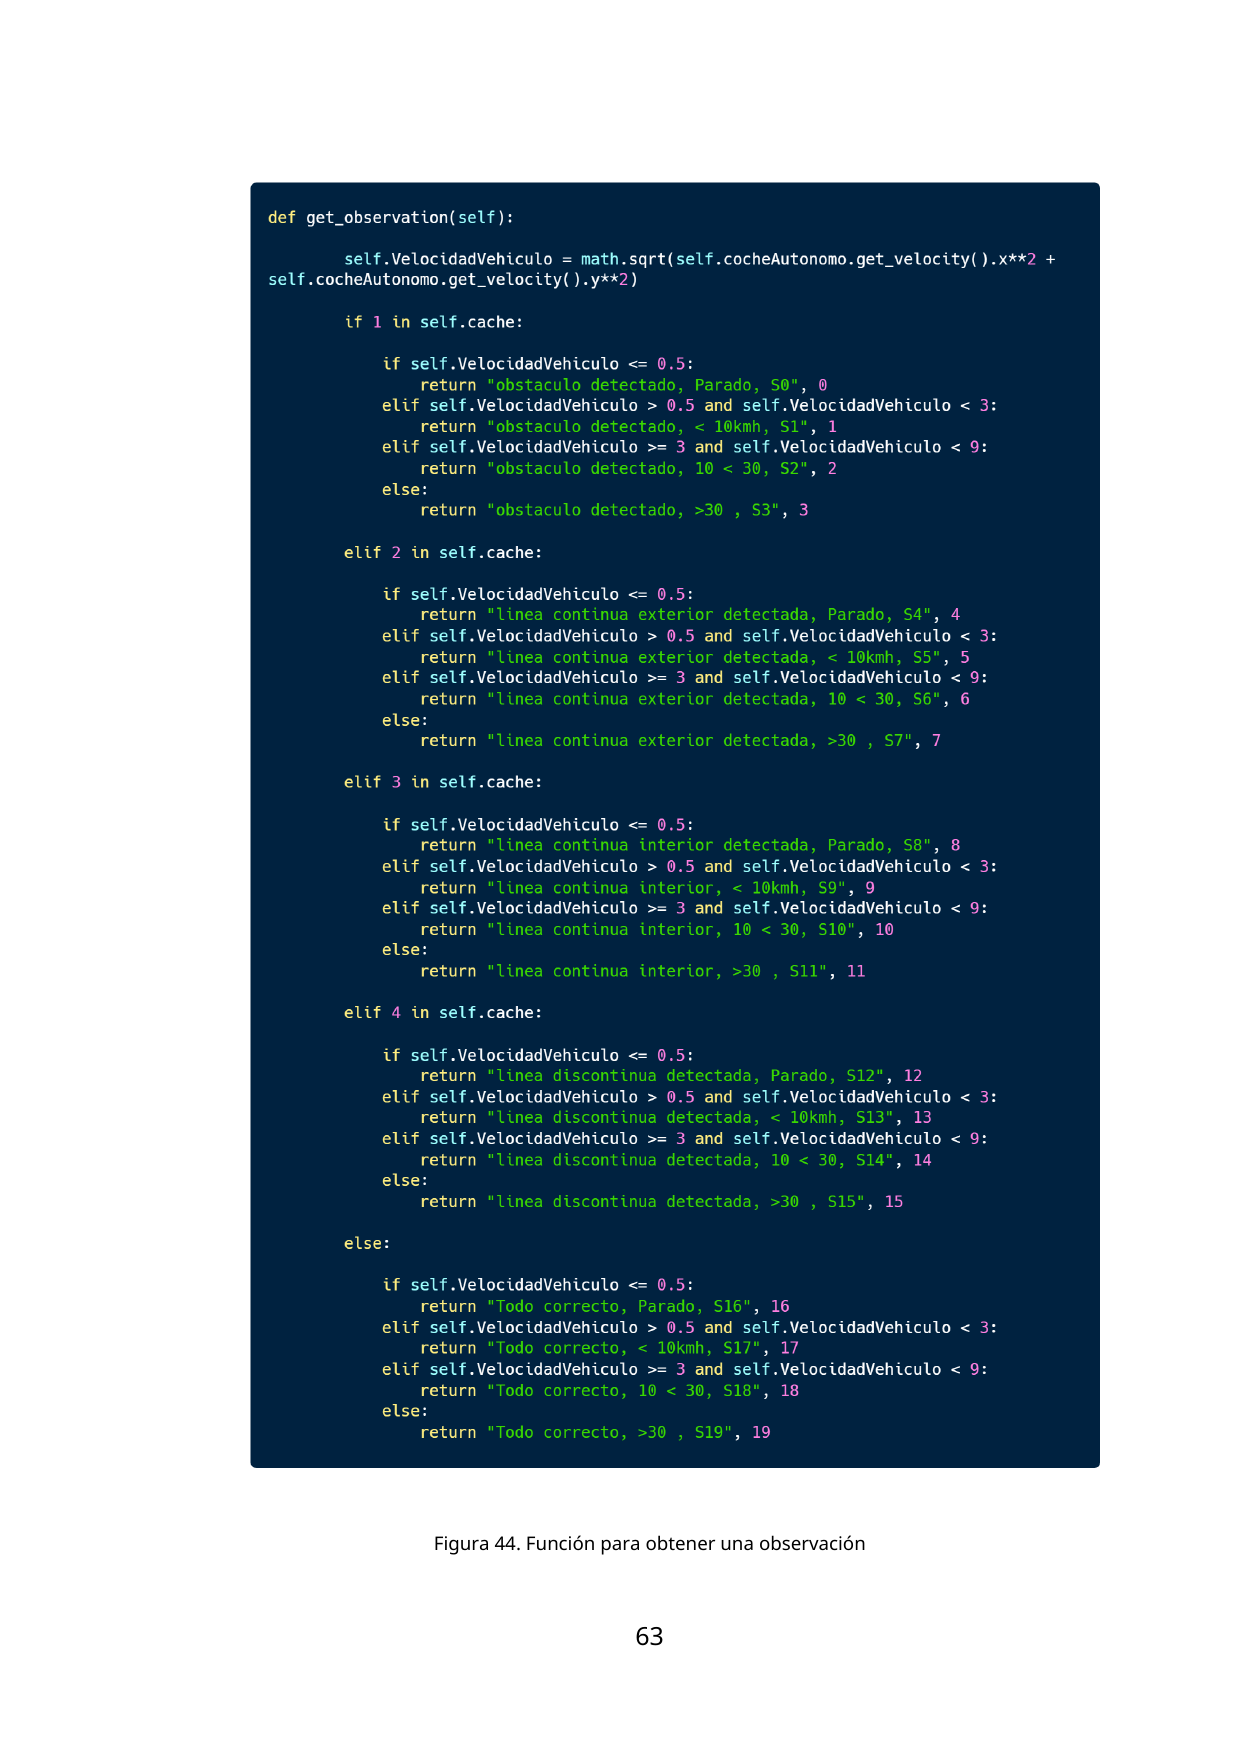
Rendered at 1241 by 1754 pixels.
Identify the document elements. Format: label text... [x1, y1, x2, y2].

text Figura 44. Función para obtener una observación [207, 1530, 1092, 1555]
picture [206, 148, 1143, 1501]
